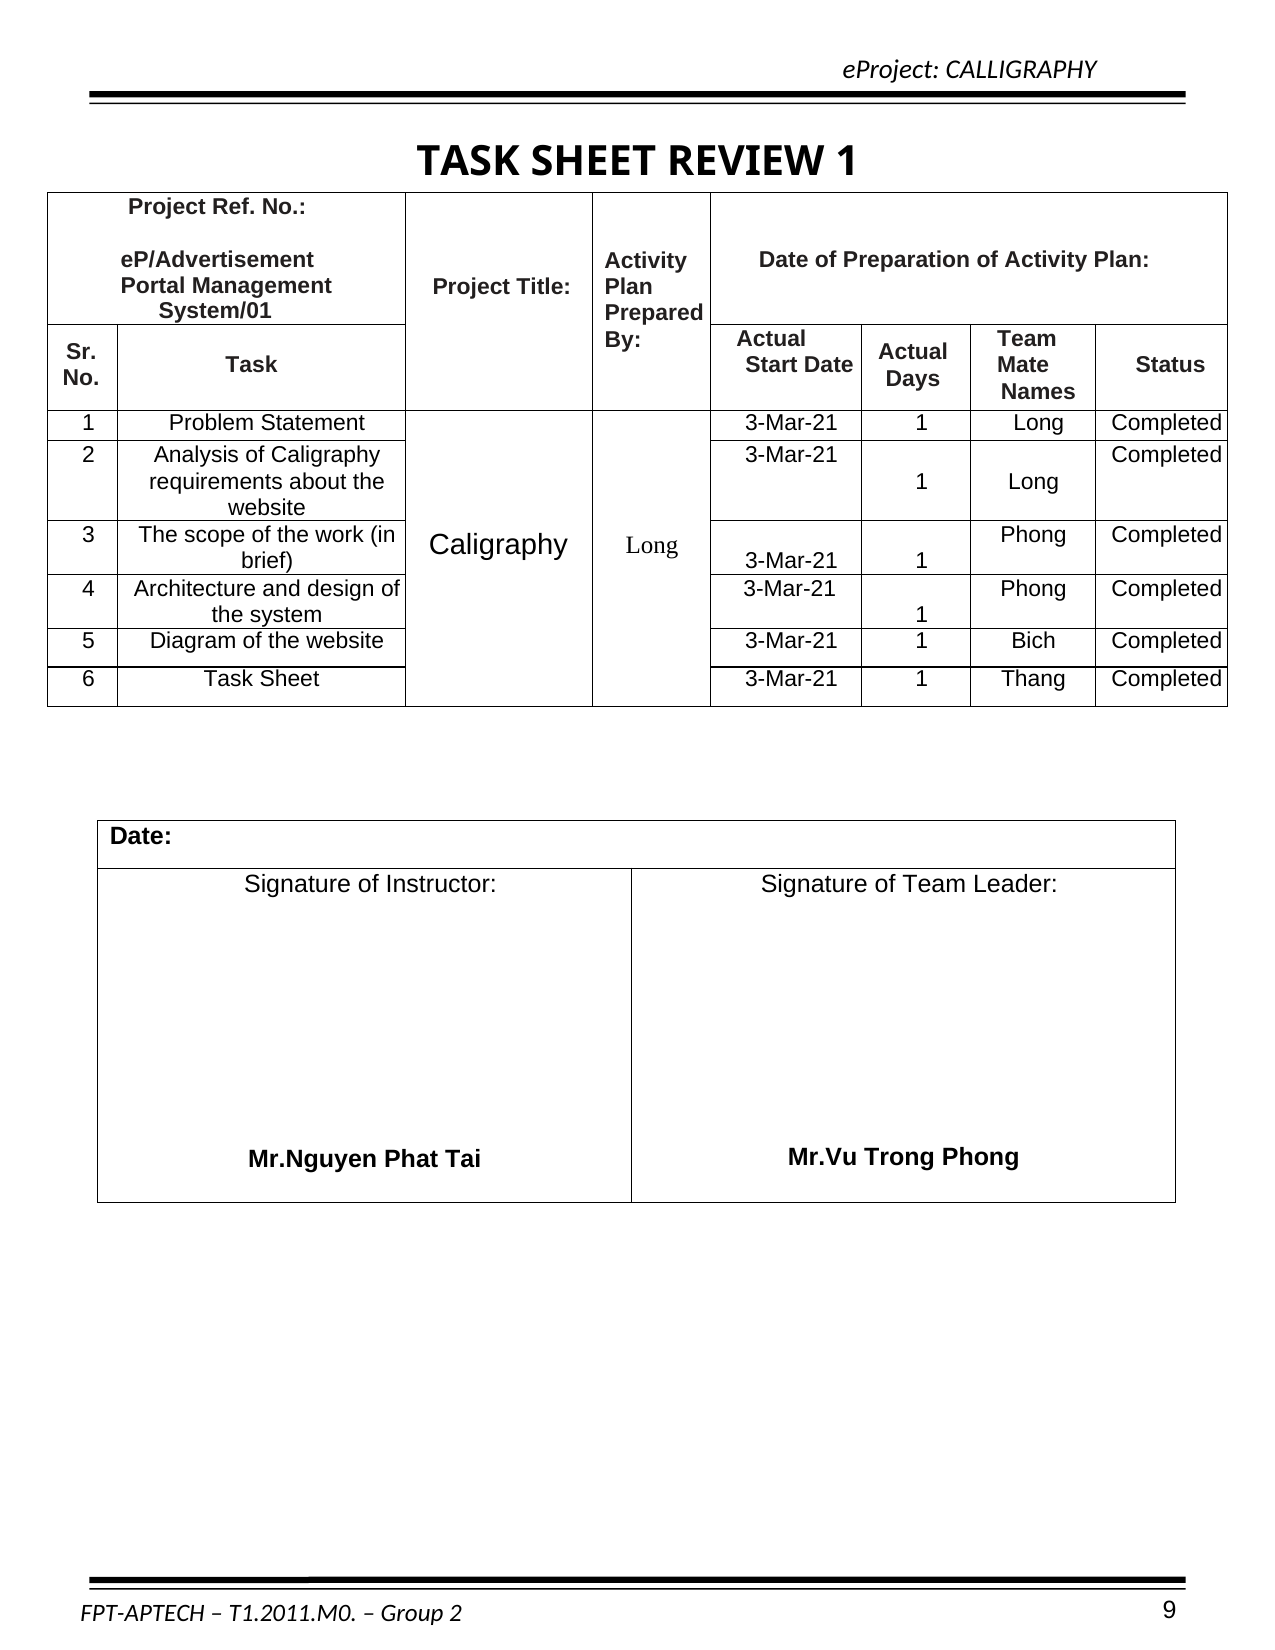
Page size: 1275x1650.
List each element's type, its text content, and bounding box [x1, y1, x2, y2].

table_cell Completed [1096, 629, 1227, 666]
table_cell Phong [971, 521, 1095, 574]
table_cell Signature of Team Leader: Mr.Vu Trong Phong [632, 869, 1175, 1202]
table_cell 1 [862, 629, 970, 666]
table_cell Phong [971, 575, 1095, 628]
table_header Project Title: [406, 193, 592, 410]
table_cell The scope of the work (in brief) [118, 521, 405, 574]
table_cell Signature of Instructor: Mr.Nguyen Phat Tai [98, 869, 631, 1202]
table_cell 1 [862, 521, 970, 574]
table_cell 1 [862, 411, 970, 440]
subtitle TASK SHEET REVIEW 1 [150, 131, 1125, 188]
table_cell 3-Mar-21 [711, 668, 861, 706]
table_cell 3-Mar-21 [711, 575, 861, 628]
table_cell 1 [48, 411, 117, 440]
table_cell Actual Start Date [711, 325, 861, 410]
table_cell Completed [1096, 411, 1227, 440]
table_cell Architecture and design of the system [118, 575, 405, 628]
table_header Date: [98, 821, 1175, 868]
table_cell Status [1096, 325, 1227, 410]
table_cell 2 [48, 441, 117, 520]
table_cell Team Mate Names [971, 325, 1095, 410]
table_cell Task [118, 325, 405, 410]
table_cell 4 [48, 575, 117, 628]
table_cell Bich [971, 629, 1095, 666]
table_cell 1 [862, 575, 970, 628]
table_cell 3-Mar-21 [711, 411, 861, 440]
table_header Date of Preparation of Activity Plan: [711, 193, 1227, 324]
table_cell 5 [48, 629, 117, 666]
table_cell Long [593, 411, 710, 706]
table_cell 3-Mar-21 [711, 521, 861, 574]
table_cell Completed [1096, 575, 1227, 628]
table_cell Thang [971, 668, 1095, 706]
table_cell Task Sheet [118, 668, 405, 706]
table_cell 3-Mar-21 [711, 629, 861, 666]
table_cell Sr. No. [48, 325, 117, 410]
table_cell Actual Days [862, 325, 970, 410]
table_cell Problem Statement [118, 411, 405, 440]
table_header Activity Plan Prepared By: [593, 193, 710, 410]
table_cell 3 [48, 521, 117, 574]
table_cell Diagram of the website [118, 629, 405, 666]
table_cell Long [971, 441, 1095, 520]
table_cell Analysis of Caligraphy requirements about the website [118, 441, 405, 520]
table_cell 1 [862, 441, 970, 520]
table_cell Completed [1096, 521, 1227, 574]
table_cell Caligraphy [406, 411, 592, 706]
table_cell 1 [862, 668, 970, 706]
table_cell Completed [1096, 441, 1227, 520]
table_cell Completed [1096, 668, 1227, 706]
table_cell 6 [48, 668, 117, 706]
table_header Project Ref. No.: eP/Advertisement Portal Management System/01 [48, 193, 405, 324]
table_cell 3-Mar-21 [711, 441, 861, 520]
table_cell Long [971, 411, 1095, 440]
